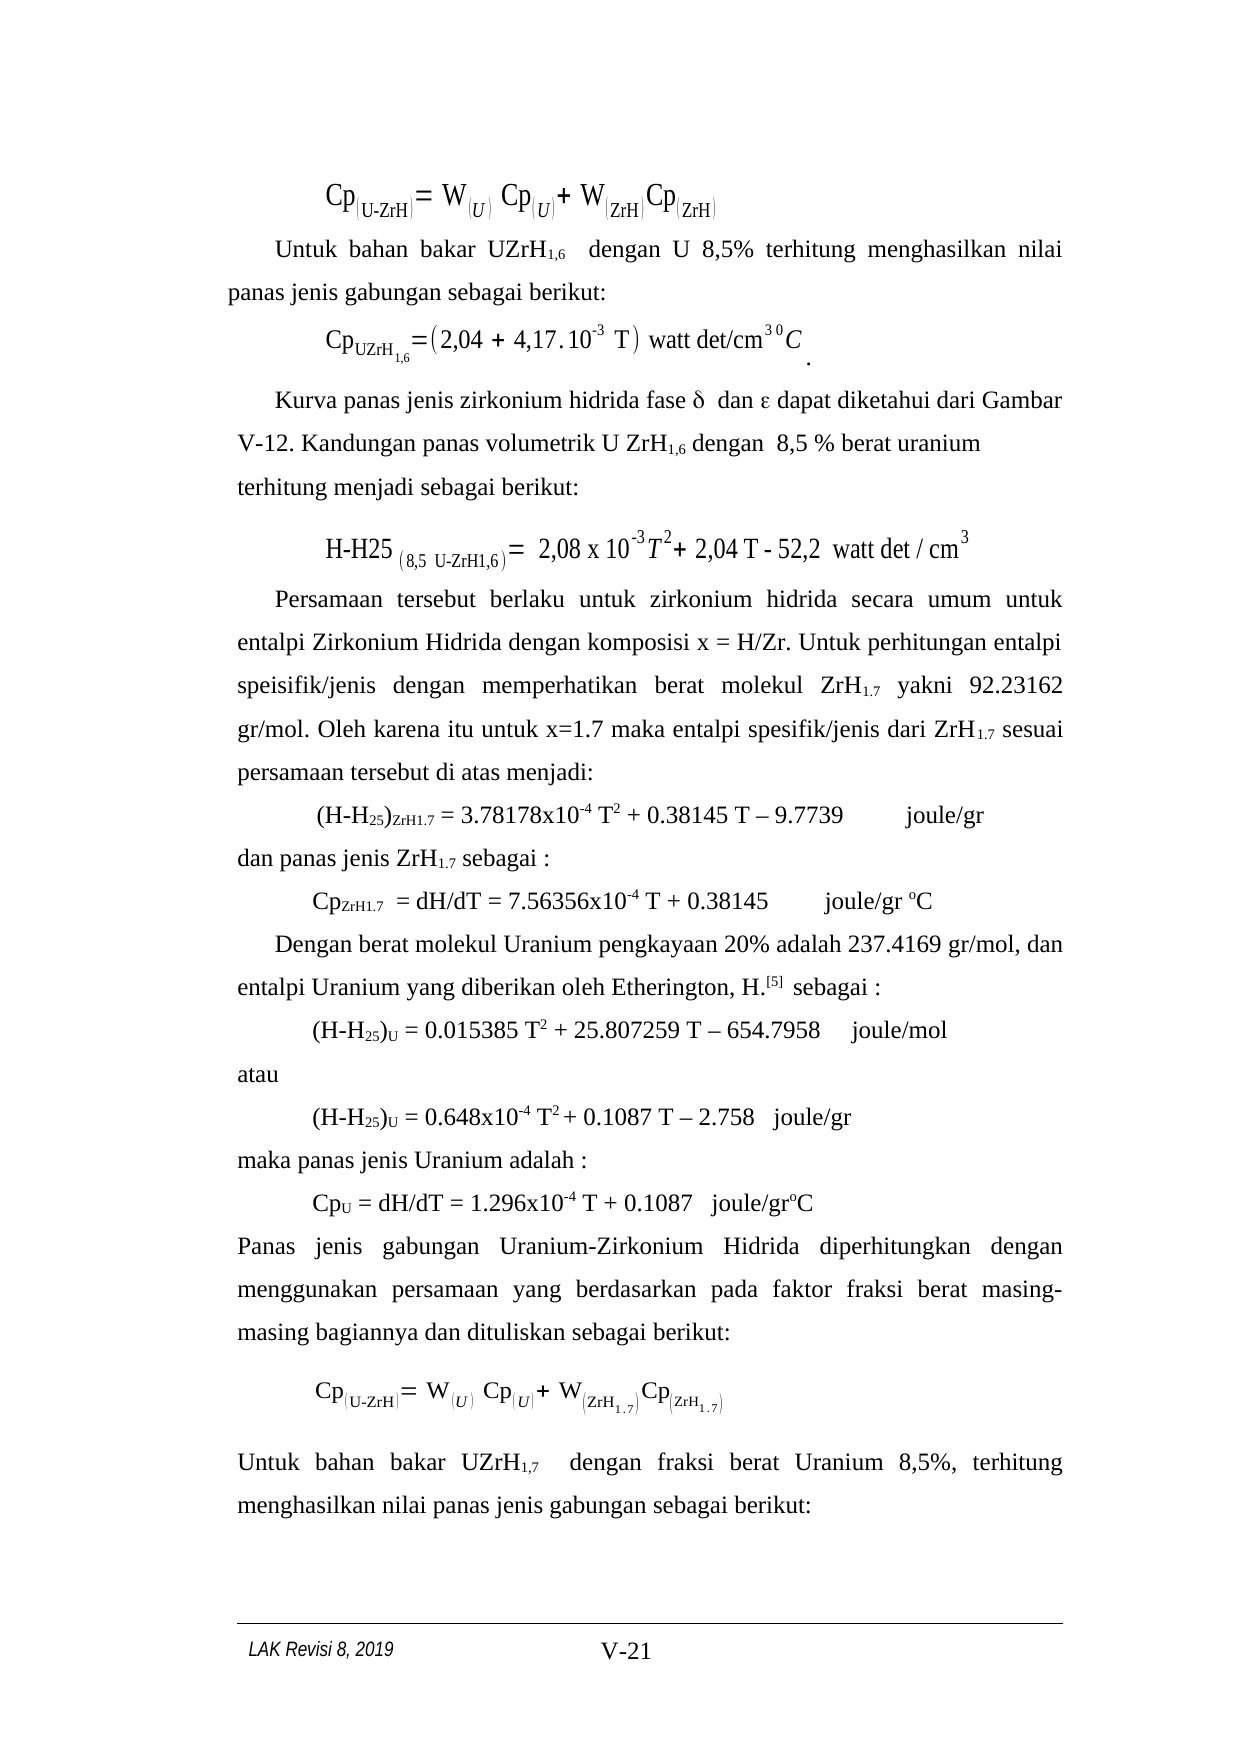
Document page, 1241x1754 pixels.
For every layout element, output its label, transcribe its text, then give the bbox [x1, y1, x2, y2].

text Kurva panas jenis zirkonium hidrida fase dan dapat diketahui dari Gambar V-12. Kandungan panas volumetrik U ZrH1,6 dengan 8,5 % berat uranium terhitung menjadi sebagai berikut: [237, 385, 1063, 500]
text maka panas jenis Uranium adalah : [237, 1145, 1063, 1174]
text (H-H25)U = 0.015385 T2 + 25.807259 T – 654.7958 joule/mol [237, 1016, 1063, 1044]
text . [326, 320, 1063, 371]
text Persamaan tersebut berlaku untuk zirkonium hidrida secara umum untuk entalpi Zirkonium Hidrida dengan komposisi x = H/Zr. Untuk perhitungan entalpi speisifik/jenis dengan memperhatikan berat molekul ZrH1.7 yakni 92.23162 gr/mol. Oleh karena itu untuk x=1.7 maka entalpi spesifik/jenis dari ZrH1.7 sesuai persamaan tersebut di atas menjadi: [237, 584, 1063, 786]
text (H-H25)U = 0.648x10-4 T2 + 0.1087 T – 2.758 joule/gr [237, 1102, 1063, 1131]
text (H-H25)ZrH1.7 = 3.78178x10-4 T2 + 0.38145 T – 9.7739 joule/gr [237, 800, 1063, 829]
text Untuk bahan bakar UZrH1,7 dengan fraksi berat Uranium 8,5%, terhitung menghasilkan nilai panas jenis gabungan sebagai berikut: [237, 1447, 1063, 1519]
text CpZrH1.7 = dH/dT = 7.56356x10-4 T + 0.38145 joule/gr oC [237, 886, 1063, 915]
text dan panas jenis ZrH1.7 sebagai : [237, 843, 1063, 872]
text atau [237, 1059, 1063, 1087]
text Untuk bahan bakar UZrH1,6 dengan U 8,5% terhitung menghasilkan nilai panas jenis gabungan sebagai berikut: [228, 234, 1063, 306]
text CpU = dH/dT = 1.296x10-4 T + 0.1087 joule/groC [237, 1188, 1063, 1217]
text Dengan berat molekul Uranium pengkayaan 20% adalah 237.4169 gr/mol, dan entalpi Uranium yang diberikan oleh Etherington, H.[5] sebagai : [237, 929, 1063, 1001]
text Panas jenis gabungan Uranium-Zirkonium Hidrida diperhitungkan dengan menggunakan persamaan yang berdasarkan pada faktor fraksi berat masing-masing bagiannya dan dituliskan sebagai berikut: [237, 1231, 1063, 1346]
